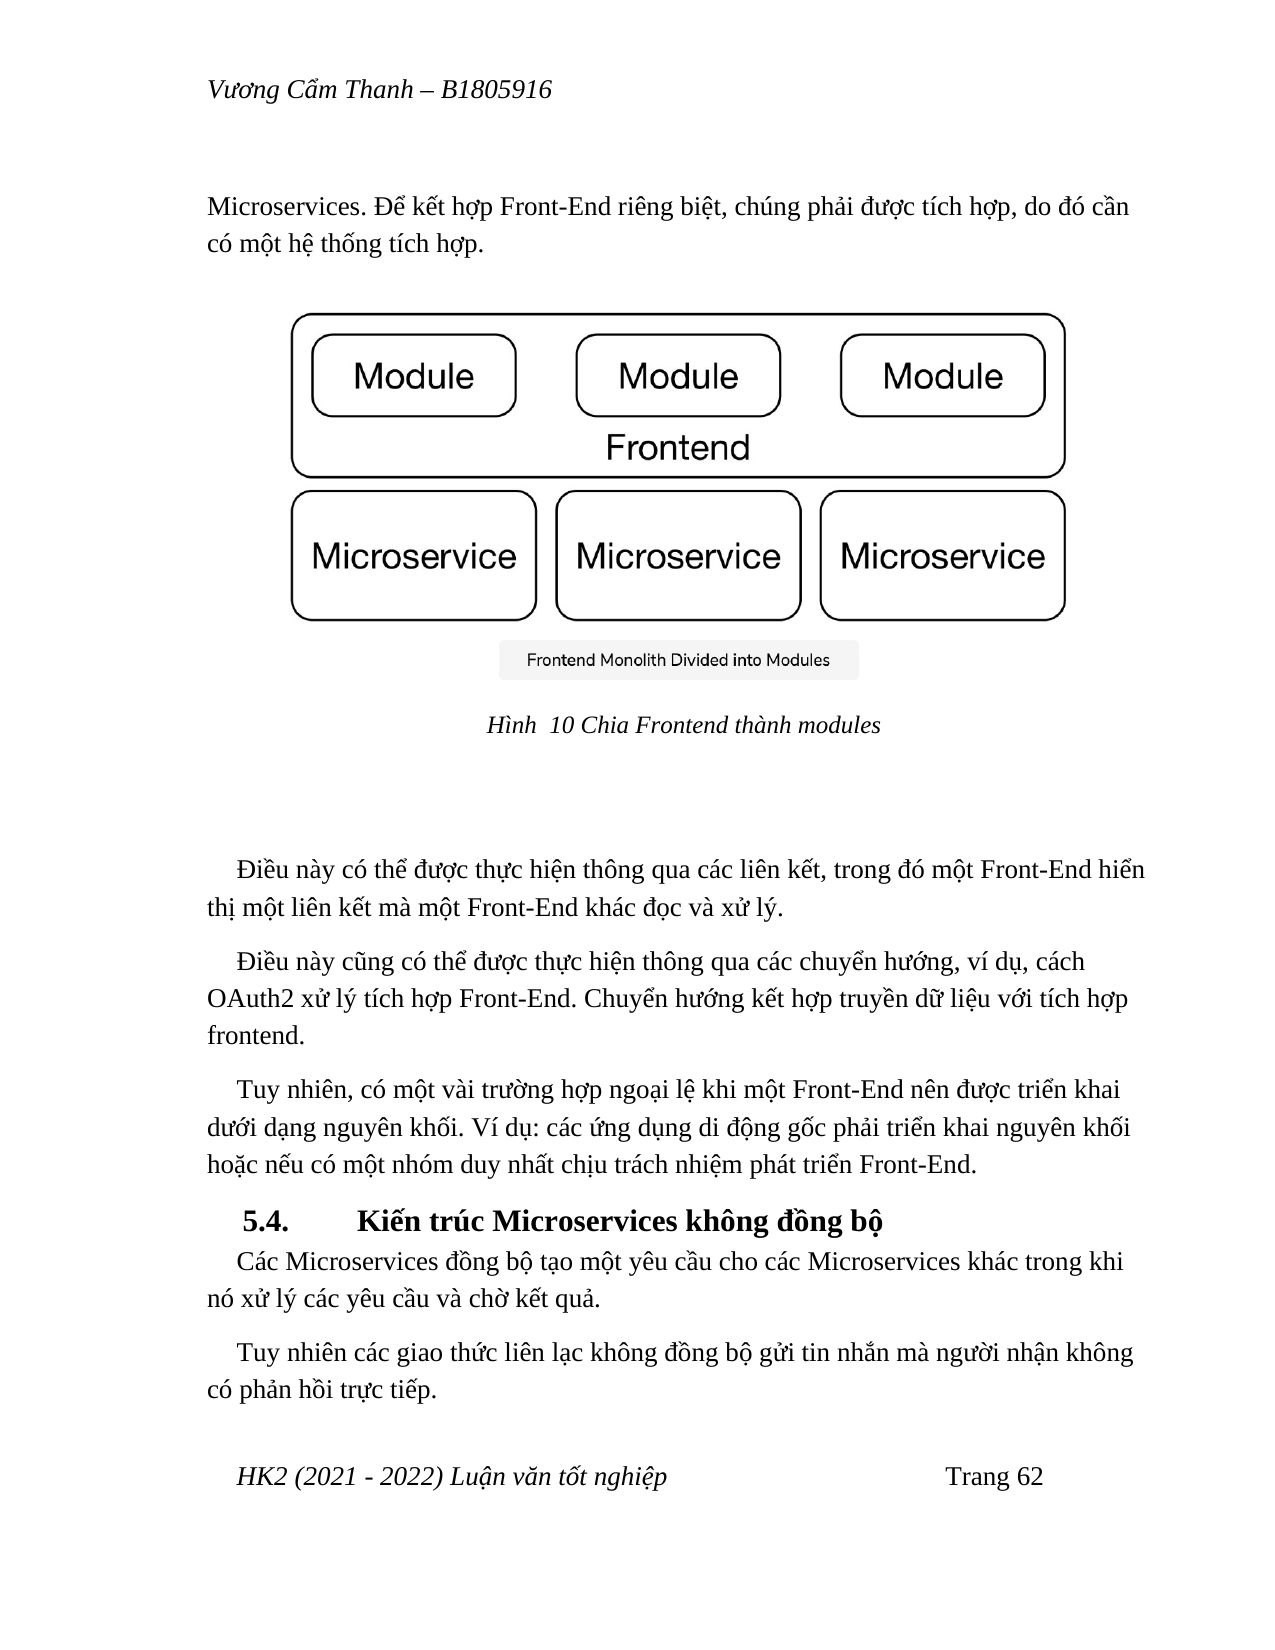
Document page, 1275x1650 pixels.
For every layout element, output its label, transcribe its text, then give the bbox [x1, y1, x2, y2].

text Điều này có thể được thực hiện thông qua các liên kết, trong đó một Front-End hiển thị một liên kết mà một Front-End khác đọc và xử lý. [207, 854, 1157, 922]
text Các Microservices đồng bộ tạo một yêu cầu cho các Microservices khác trong khi nó xử lý các yêu cầu và chờ kết quả. [207, 1245, 1157, 1313]
subtitle Kiến trúc Microservices không đồng bộ [236, 1202, 1157, 1238]
text Tuy nhiên, có một vài trường hợp ngoại lệ khi một Front-End nên được triển khai dưới dạng nguyên khối. Ví dụ: các ứng dụng di động gốc phải triển khai nguyên khối hoặc nếu có một nhóm duy nhất chịu trách nhiệm phát triển Front-End. [207, 1073, 1157, 1179]
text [207, 190, 1157, 258]
text Điều này cũng có thể được thực hiện thông qua các chuyển hướng, ví dụ, cách OAuth2 xử lý tích hợp Front-End. Chuyển hướng kết hợp truyền dữ liệu với tích hợp frontend. [207, 945, 1157, 1051]
text Tuy nhiên các giao thức liên lạc không đồng bộ gửi tin nhắn mà người nhận không có phản hồi trực tiếp. [207, 1336, 1157, 1405]
picture [214, 281, 1156, 705]
